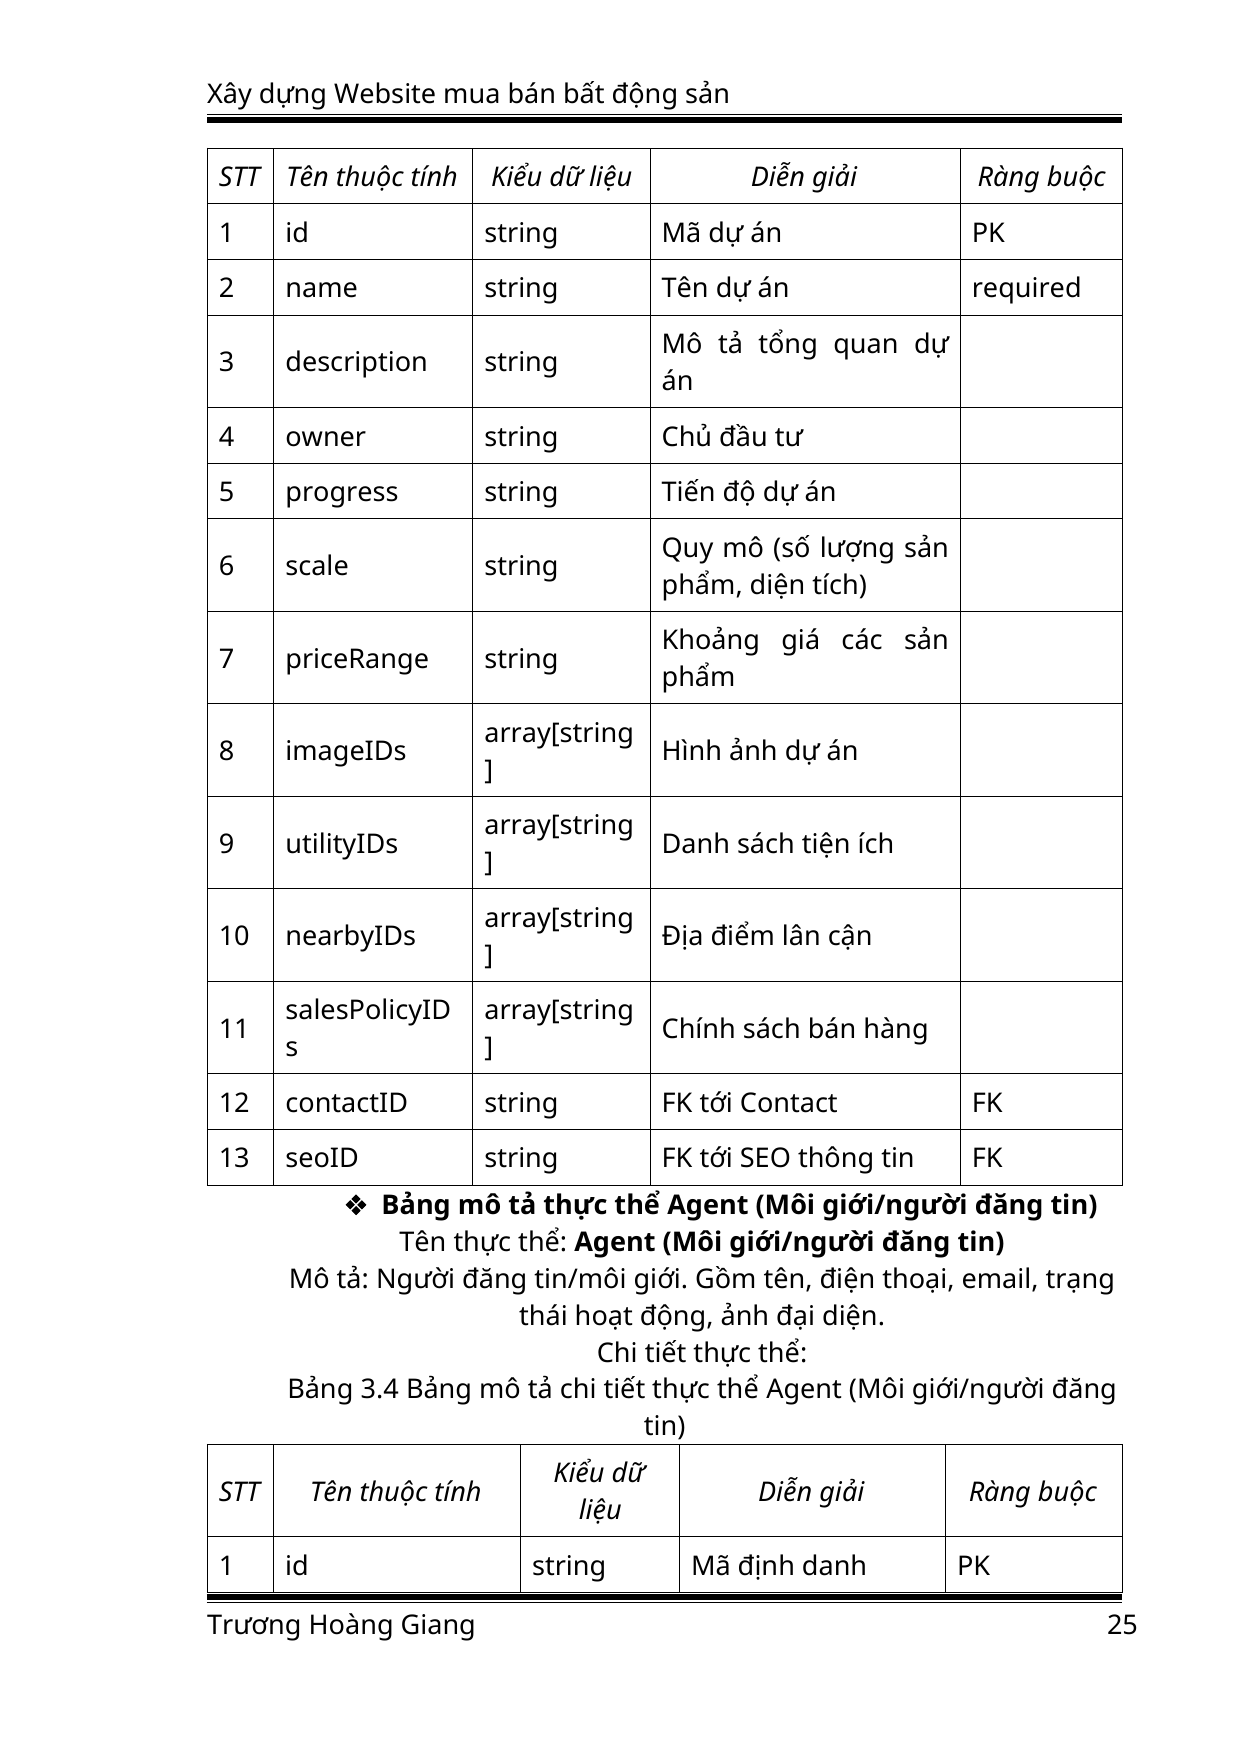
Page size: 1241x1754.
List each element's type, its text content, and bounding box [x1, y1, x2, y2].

table_cell 1 [208, 204, 273, 259]
table_header STT [208, 149, 273, 203]
table_cell imageIDs [274, 704, 472, 796]
table_cell Chủ đầu tư [651, 408, 960, 463]
table_cell string [473, 519, 650, 611]
table_cell 2 [208, 260, 273, 314]
table_cell [961, 408, 1122, 463]
table_cell Danh sách tiện ích [651, 797, 960, 888]
table_cell string [521, 1537, 679, 1592]
table_cell Quy mô (số lượng sản phẩm, diện tích) [651, 519, 960, 611]
table_cell 1 [208, 1537, 273, 1592]
text Bảng 3.4 Bảng mô tả chi tiết thực thể Agent (Môi giới/người đăng tin) [207, 1370, 1122, 1444]
text Tên thực thể: Agent (Môi giới/người đăng tin) [207, 1222, 1122, 1259]
table_cell [961, 982, 1122, 1073]
table_cell string [473, 408, 650, 463]
table_cell Địa điểm lân cận [651, 889, 960, 981]
table_header Ràng buộc [961, 149, 1122, 203]
table_cell Tên dự án [651, 260, 960, 314]
table_cell 8 [208, 704, 273, 796]
table_cell 10 [208, 889, 273, 981]
table_cell id [274, 204, 472, 259]
table_cell string [473, 204, 650, 259]
table_cell PK [961, 204, 1122, 259]
table_cell seoID [274, 1130, 472, 1184]
table_cell Chính sách bán hàng [651, 982, 960, 1073]
table_header Tên thuộc tính [274, 1445, 520, 1536]
table_cell name [274, 260, 472, 314]
table_header STT [208, 1445, 273, 1536]
table_cell 6 [208, 519, 273, 611]
text Chi tiết thực thể: [207, 1333, 1122, 1370]
table_cell string [473, 260, 650, 314]
list Bảng mô tả thực thể Agent (Môi giới/người đăng tin) [319, 1186, 1122, 1222]
table_cell 9 [208, 797, 273, 888]
table_cell array[string] [473, 797, 650, 888]
table_cell 3 [208, 316, 273, 407]
table_cell salesPolicyIDs [274, 982, 472, 1073]
table_cell string [473, 1074, 650, 1129]
table_cell [961, 519, 1122, 611]
table_cell 11 [208, 982, 273, 1073]
table_cell [961, 316, 1122, 407]
table_cell 12 [208, 1074, 273, 1129]
table_cell string [473, 316, 650, 407]
table_cell progress [274, 464, 472, 518]
table_cell FK [961, 1130, 1122, 1184]
table_header Tên thuộc tính [274, 149, 472, 203]
text Mô tả: Người đăng tin/môi giới. Gồm tên, điện thoại, email, trạng thái hoạt động, ảnh đại diện. [282, 1259, 1122, 1333]
table_header Diễn giải [651, 149, 960, 203]
table_cell [961, 797, 1122, 888]
table_cell scale [274, 519, 472, 611]
table_cell 7 [208, 612, 273, 703]
table_cell nearbyIDs [274, 889, 472, 981]
table_cell [961, 464, 1122, 518]
table_header Kiểu dữ liệu [521, 1445, 679, 1536]
table_cell string [473, 1130, 650, 1184]
table_cell string [473, 612, 650, 703]
table_cell array[string] [473, 704, 650, 796]
table_cell 4 [208, 408, 273, 463]
table_cell required [961, 260, 1122, 314]
table_cell Mã dự án [651, 204, 960, 259]
table_cell priceRange [274, 612, 472, 703]
table_cell FK tới SEO thông tin [651, 1130, 960, 1184]
table_cell Hình ảnh dự án [651, 704, 960, 796]
table_cell Khoảng giá các sản phẩm [651, 612, 960, 703]
table_cell array[string] [473, 889, 650, 981]
table_cell [961, 704, 1122, 796]
table_header Kiểu dữ liệu [473, 149, 650, 203]
table_cell FK tới Contact [651, 1074, 960, 1129]
table_cell Tiến độ dự án [651, 464, 960, 518]
table_cell 5 [208, 464, 273, 518]
table_cell string [473, 464, 650, 518]
table_cell Mô tả tổng quan dự án [651, 316, 960, 407]
table_cell [961, 612, 1122, 703]
table_cell array[string] [473, 982, 650, 1073]
table_cell contactID [274, 1074, 472, 1129]
table_cell FK [961, 1074, 1122, 1129]
table_cell id [274, 1537, 520, 1592]
table_cell 13 [208, 1130, 273, 1184]
table_cell utilityIDs [274, 797, 472, 888]
table_cell description [274, 316, 472, 407]
table_cell PK [946, 1537, 1122, 1592]
table_cell Mã định danh [680, 1537, 945, 1592]
table_cell [961, 889, 1122, 981]
table_header Ràng buộc [946, 1445, 1122, 1536]
table_cell owner [274, 408, 472, 463]
table_header Diễn giải [680, 1445, 945, 1536]
